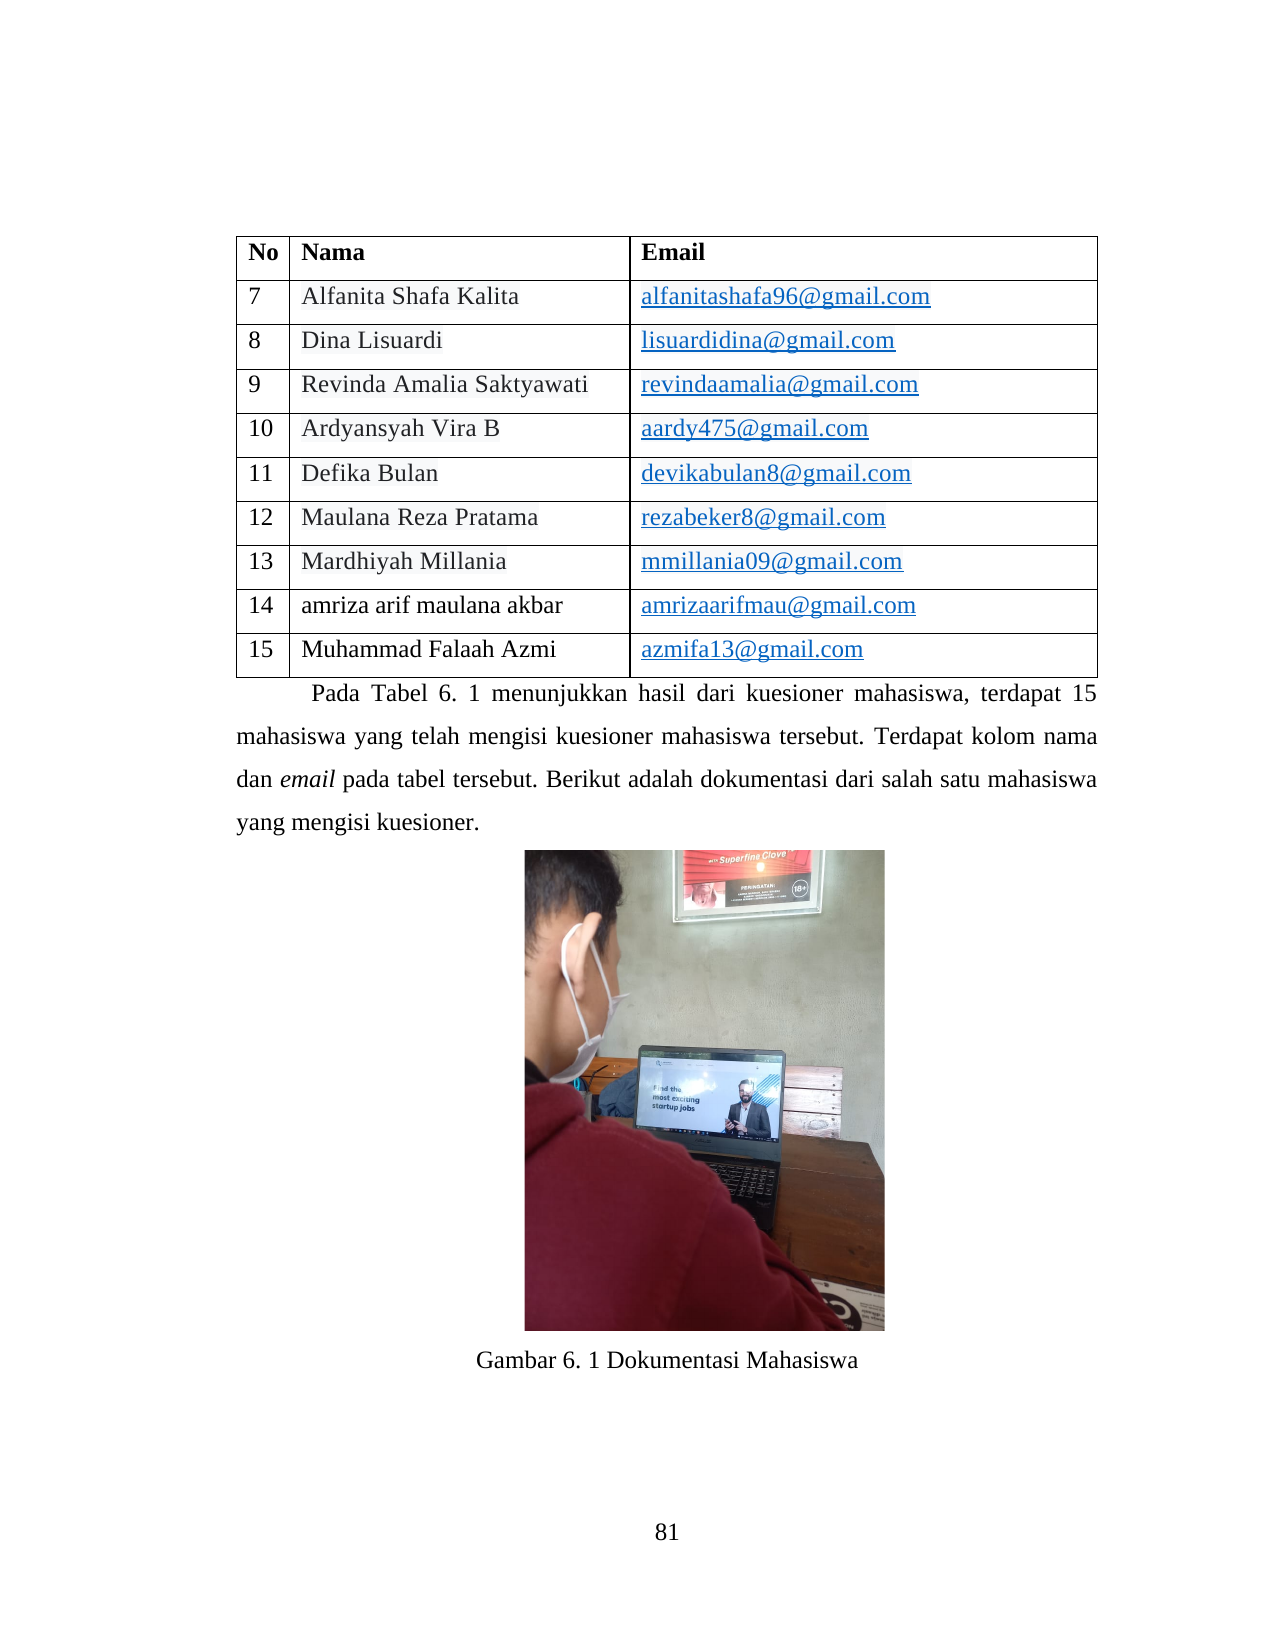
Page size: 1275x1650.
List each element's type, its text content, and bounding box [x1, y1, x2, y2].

table_cell 13 [237, 546, 289, 589]
table_cell 8 [237, 325, 289, 368]
table_cell 11 [237, 458, 289, 501]
table_cell alfanitashafa96@gmail.com [631, 281, 1097, 324]
table_cell 14 [237, 590, 289, 633]
table_cell 9 [237, 370, 289, 412]
table_cell rezabeker8@gmail.com [631, 502, 1097, 545]
table_cell Dina Lisuardi [290, 325, 629, 368]
table_cell 10 [237, 414, 289, 457]
table_cell Defika Bulan [290, 458, 629, 501]
table_cell Mardhiyah Millania [290, 546, 629, 589]
table_cell lisuardidina@gmail.com [631, 325, 1097, 368]
table_cell 7 [237, 281, 289, 324]
table_cell Maulana Reza Pratama [290, 502, 629, 545]
table_cell 15 [237, 634, 289, 677]
table_cell amrizaarifmau@gmail.com [631, 590, 1097, 633]
table_cell devikabulan8@gmail.com [631, 458, 1097, 501]
table_header No [237, 237, 289, 280]
table_cell Alfanita Shafa Kalita [290, 281, 629, 324]
table_cell Ardyansyah Vira B [290, 414, 629, 457]
table_cell mmillania09@gmail.com [631, 546, 1097, 589]
table_cell Muhammad Falaah Azmi [290, 634, 629, 677]
table_cell azmifa13@gmail.com [631, 634, 1097, 677]
table_header Nama [290, 237, 629, 280]
picture [524, 850, 885, 1331]
table_cell revindaamalia@gmail.com [631, 370, 1097, 412]
text Gambar 6. 1 Dokumentasi Mahasiswa [236, 1345, 1098, 1373]
table_cell Revinda Amalia Saktyawati [290, 370, 629, 412]
table_cell amriza arif maulana akbar [290, 590, 629, 633]
table_cell aardy475@gmail.com [631, 414, 1097, 457]
table_cell 12 [237, 502, 289, 545]
table_header Email [631, 237, 1097, 280]
text Pada Tabel 6. 1 menunjukkan hasil dari kuesioner mahasiswa, terdapat 15 mahasiswa yang telah mengisi kuesioner mahasiswa tersebut. Terdapat kolom nama dan email pada tabel tersebut. Berikut adalah dokumentasi dari salah satu mahasiswa yang mengisi kuesioner. [236, 678, 1098, 836]
